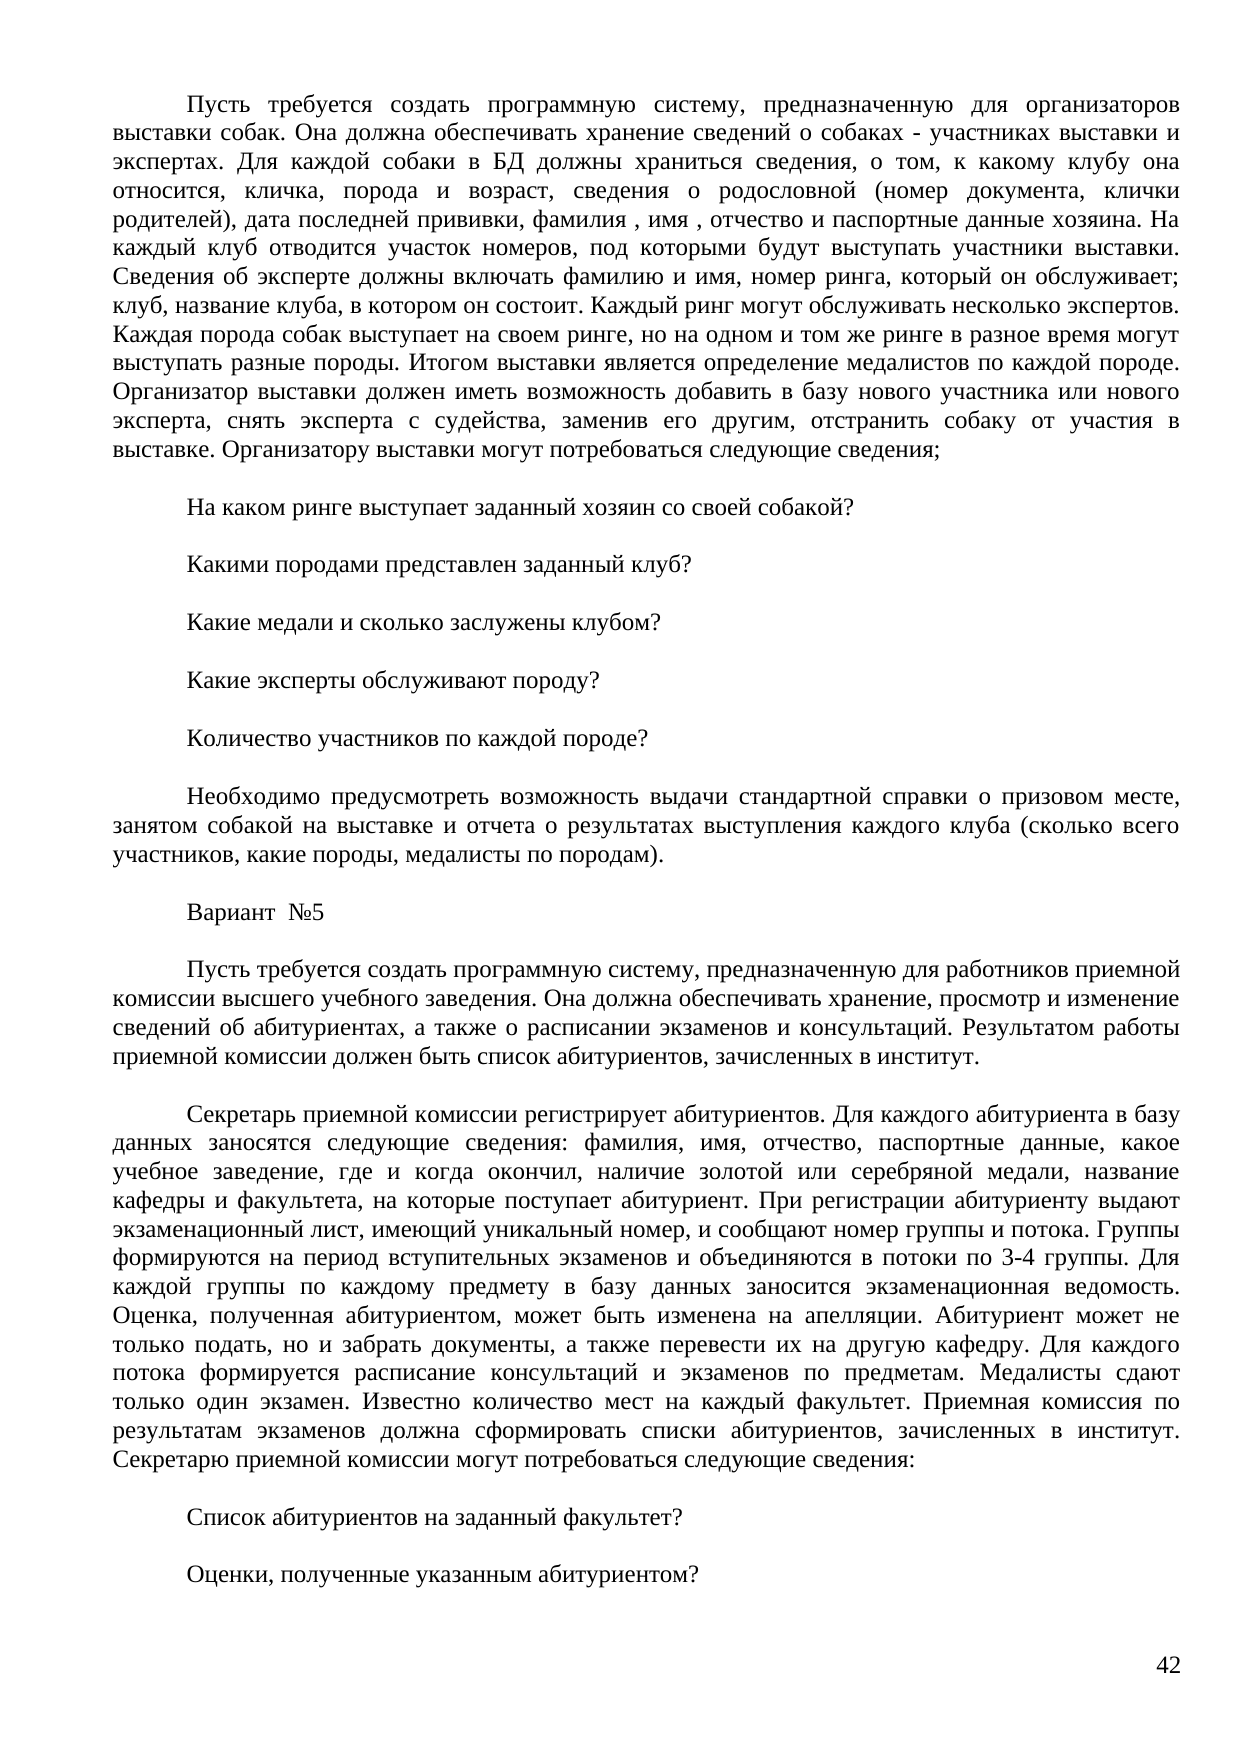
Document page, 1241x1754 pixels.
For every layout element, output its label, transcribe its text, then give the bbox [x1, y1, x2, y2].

text На каком ринге выступает заданный хозяин со своей собакой? [112, 492, 1181, 520]
text Какие медали и сколько заслужены клубом? [112, 607, 1181, 636]
text Какими породами представлен заданный клуб? [112, 549, 1181, 578]
text Секретарь приемной комиссии регистрирует абитуриентов. Для каждого абитуриента в базу данных заносятся следующие сведения: фамилия, имя, отчество, паспортные данные, какое учебное заведение, где и когда окончил, наличие золотой или серебряной медали, название кафедры и факультета, на которые поступает абитуриент. При регистрации абитуриенту выдают экзаменационный лист, имеющий уникальный номер, и сообщают номер группы и потока. Группы формируются на период вступительных экзаменов и объединяются в потоки по 3-4 группы. Для каждой группы по каждому предмету в базу данных заносится экзаменационная ведомость. Оценка, полученная абитуриентом, может быть изменена на апелляции. Абитуриент может не только подать, но и забрать документы, а также перевести их на другую кафедру. Для каждого потока формируется расписание консультаций и экзаменов по предметам. Медалисты сдают только один экзамен. Известно количество мест на каждый факультет. Приемная комиссия по результатам экзаменов должна сформировать списки абитуриентов, зачисленных в институт. Секретарю приемной комиссии могут потребоваться следующие сведения: [112, 1099, 1181, 1472]
text Необходимо предусмотреть возможность выдачи стандартной справки о призовом месте, занятом собакой на выставке и отчета о результатах выступления каждого клуба (сколько всего участников, какие породы, медалисты по породам). [112, 781, 1181, 867]
text Пусть требуется создать программную систему, предназначенную для работников приемной комиссии высшего учебного заведения. Она должна обеспечивать хранение, просмотр и изменение сведений об абитуриентах, а также о расписании экзаменов и консультаций. Результатом работы приемной комиссии должен быть список абитуриентов, зачисленных в институт. [112, 954, 1181, 1069]
text Какие эксперты обслуживают породу? [112, 665, 1181, 694]
text Вариант №5 [112, 897, 1181, 925]
text Пусть требуется создать программную систему, предназначенную для организаторов выставки собак. Она должна обеспечивать хранение сведений о собаках - участниках выставки и экспертах. Для каждой собаки в БД должны храниться сведения, о том, к какому клубу она относится, кличка, порода и возраст, сведения о родословной (номер документа, клички родителей), дата последней прививки, фамилия , имя , отчество и паспортные данные хозяина. На каждый клуб отводится участок номеров, под которыми будут выступать участники выставки. Сведения об эксперте должны включать фамилию и имя, номер ринга, который он обслуживает; клуб, название клуба, в котором он состоит. Каждый ринг могут обслуживать несколько экспертов. Каждая порода собак выступает на своем ринге, но на одном и том же ринге в разное время могут выступать разные породы. Итогом выставки является определение медалистов по каждой породе. Организатор выставки должен иметь возможность добавить в базу нового участника или нового эксперта, снять эксперта с судейства, заменив его другим, отстранить собаку от участия в выставке. Организатору выставки могут потребоваться следующие сведения; [112, 89, 1181, 462]
text Список абитуриентов на заданный факультет? [112, 1502, 1181, 1530]
text Количество участников по каждой породе? [112, 723, 1181, 752]
text Оценки, полученные указанным абитуриентом? [112, 1559, 1181, 1588]
